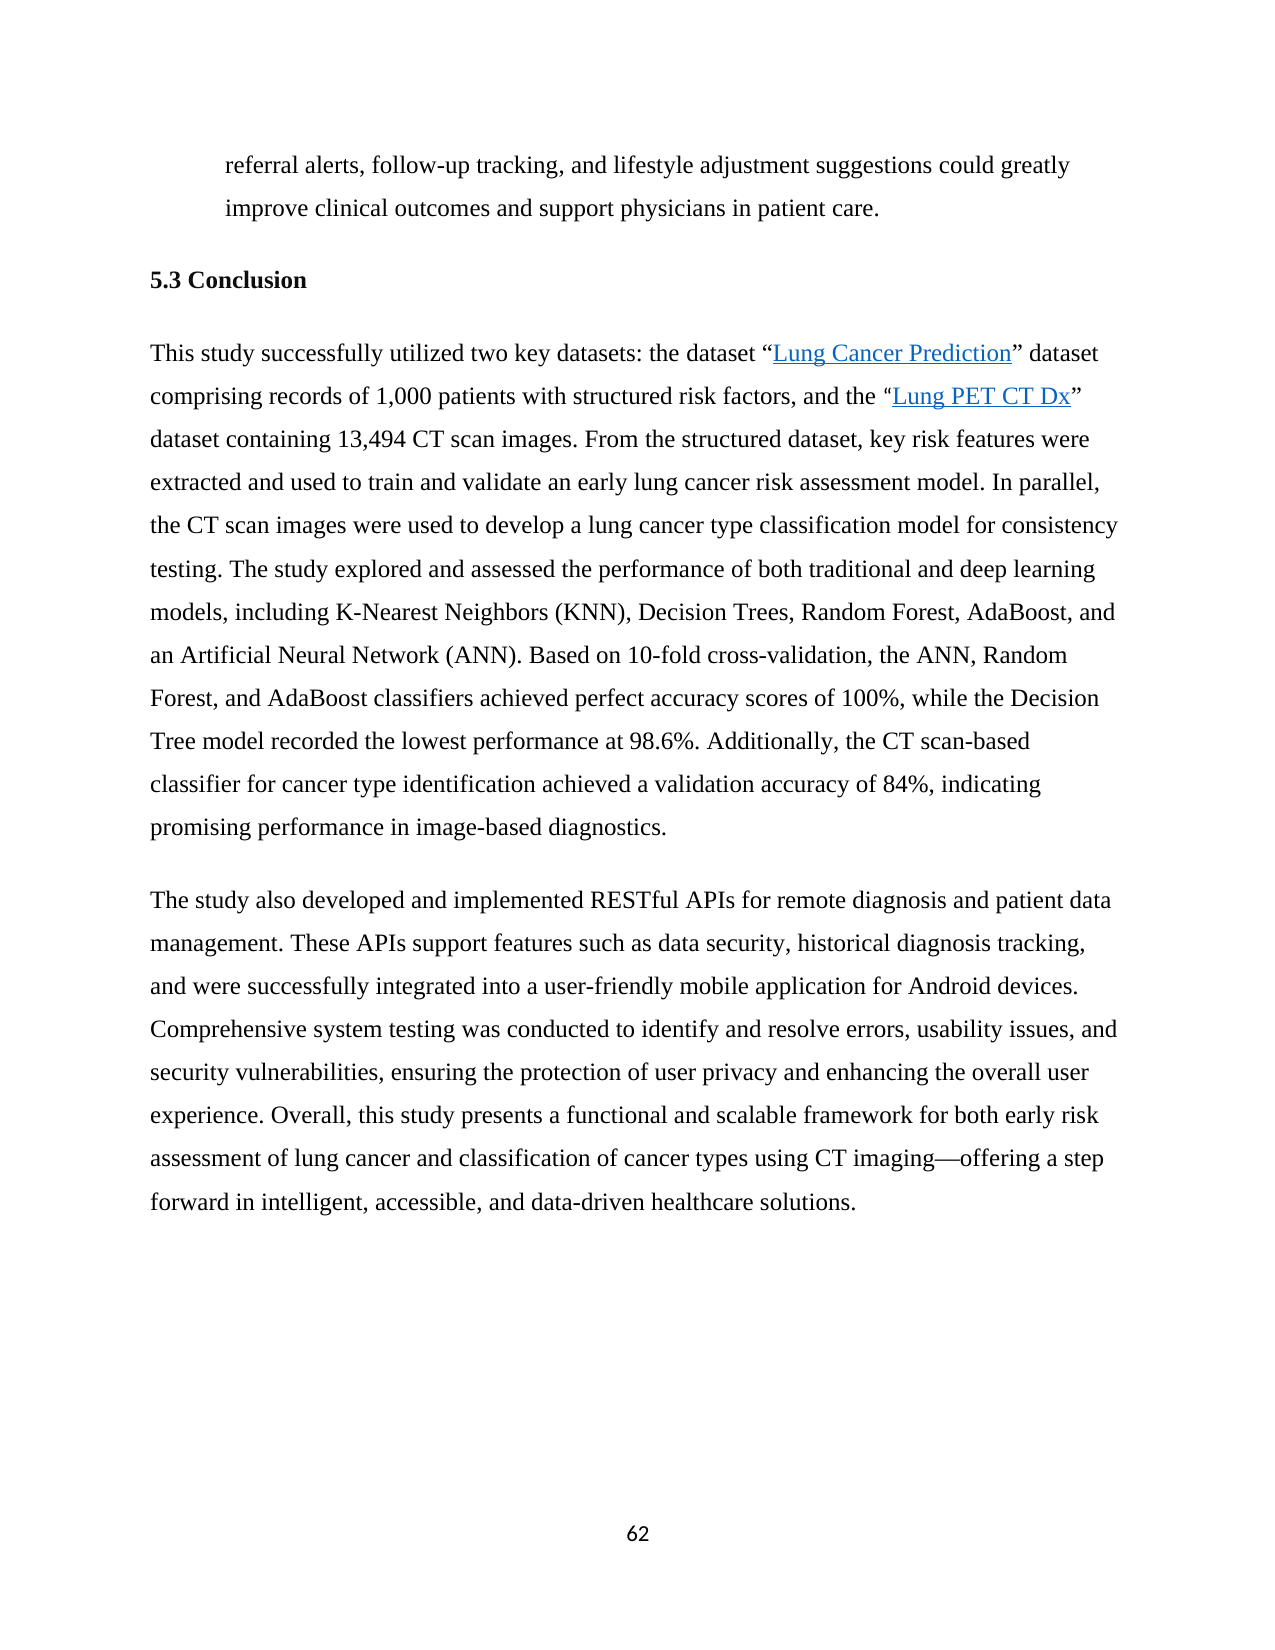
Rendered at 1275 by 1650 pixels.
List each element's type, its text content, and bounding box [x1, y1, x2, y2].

subtitle 5.3 Conclusion [150, 265, 1125, 294]
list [187, 150, 1125, 222]
text This study successfully utilized two key datasets: the dataset “Lung Cancer Prediction” dataset comprising records of 1,000 patients with structured risk factors, and the “Lung PET CT Dx” dataset containing 13,494 CT scan images. From the structured dataset, key risk features were extracted and used to train and validate an early lung cancer risk assessment model. In parallel, the CT scan images were used to develop a lung cancer type classification model for consistency testing. The study explored and assessed the performance of both traditional and deep learning models, including K-Nearest Neighbors (KNN), Decision Trees, Random Forest, AdaBoost, and an Artificial Neural Network (ANN). Based on 10-fold cross-validation, the ANN, Random Forest, and AdaBoost classifiers achieved perfect accuracy scores of 100%, while the Decision Tree model recorded the lowest performance at 98.6%. Additionally, the CT scan-based classifier for cancer type identification achieved a validation accuracy of 84%, indicating promising performance in image-based diagnostics. [150, 338, 1125, 841]
text The study also developed and implemented RESTful APIs for remote diagnosis and patient data management. These APIs support features such as data security, historical diagnosis tracking, and were successfully integrated into a user-friendly mobile application for Android devices. Comprehensive system testing was conducted to identify and resolve errors, usability issues, and security vulnerabilities, ensuring the protection of user privacy and enhancing the overall user experience. Overall, this study presents a functional and scalable framework for both early risk assessment of lung cancer and classification of cancer types using CT imaging—offering a step forward in intelligent, accessible, and data-driven healthcare solutions. [150, 885, 1125, 1215]
